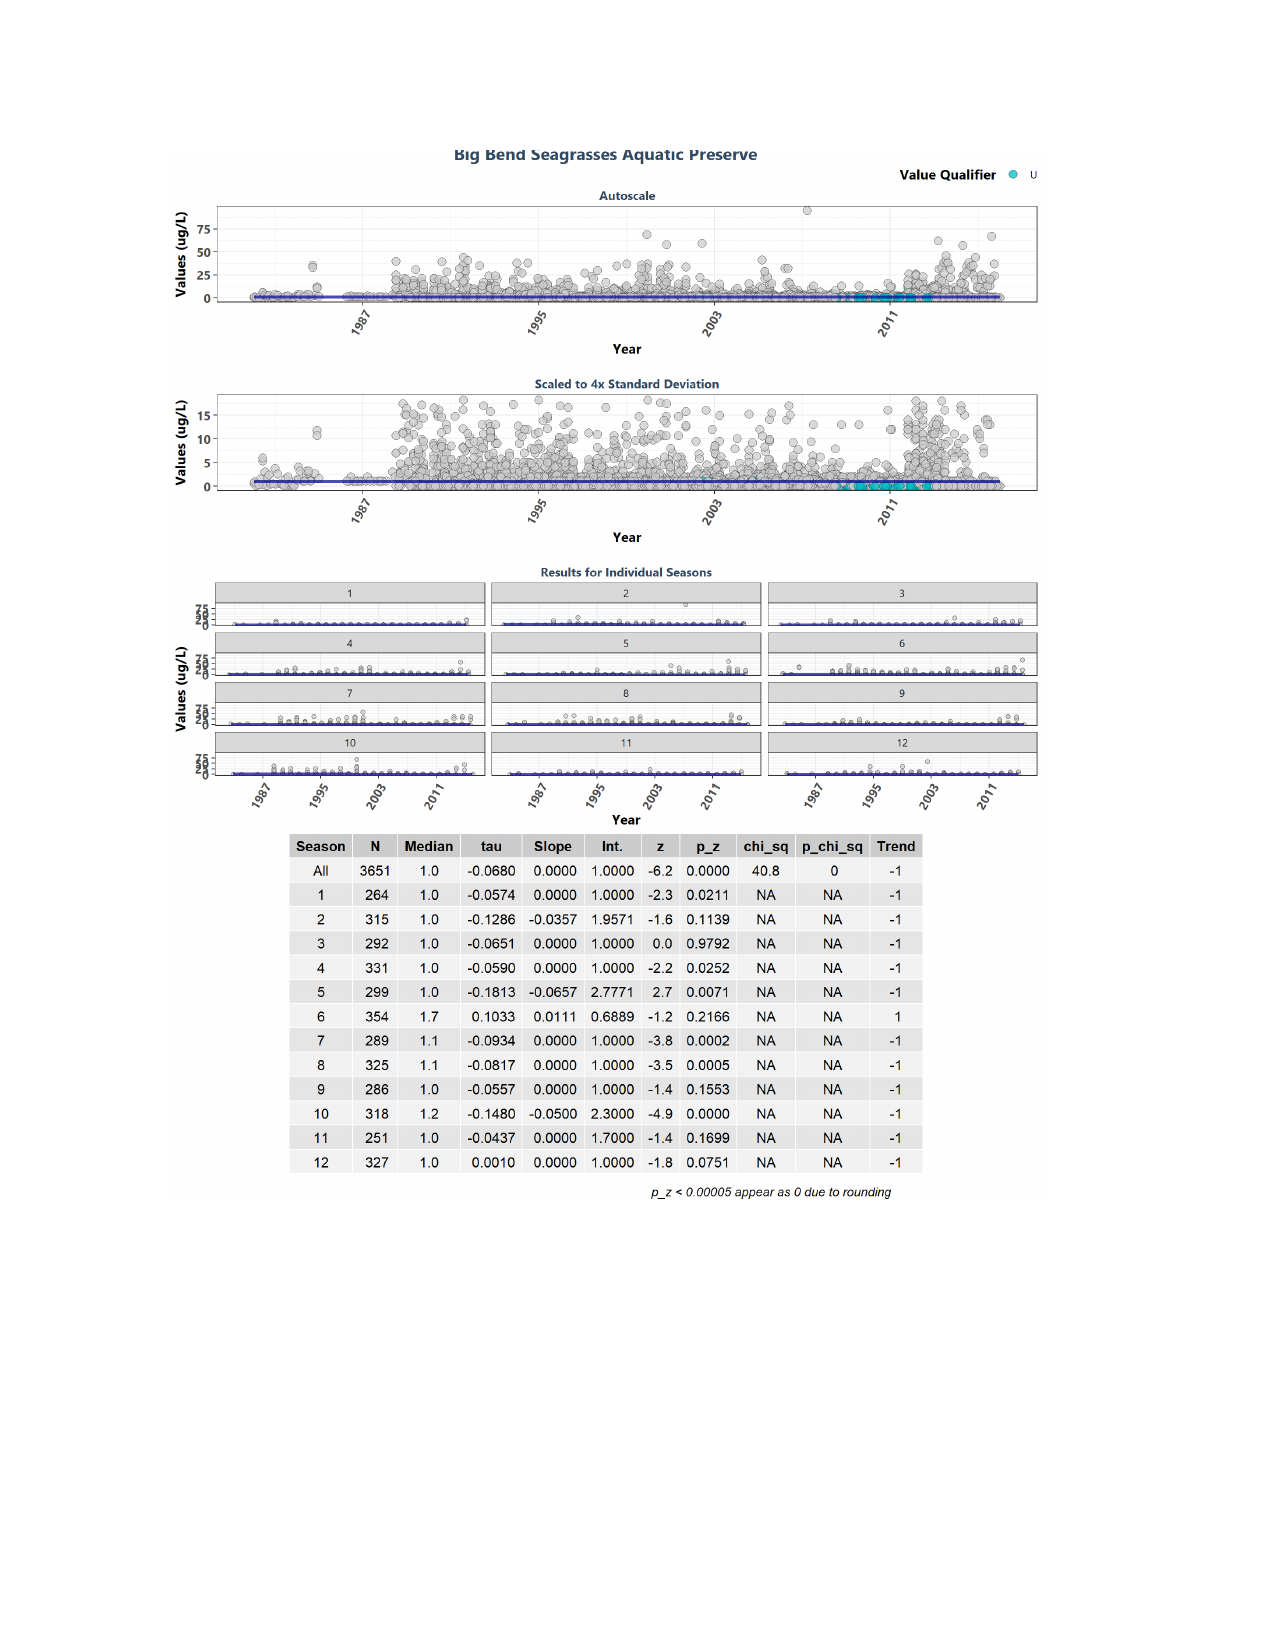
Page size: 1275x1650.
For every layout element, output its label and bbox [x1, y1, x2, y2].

picture [168, 150, 1044, 1200]
